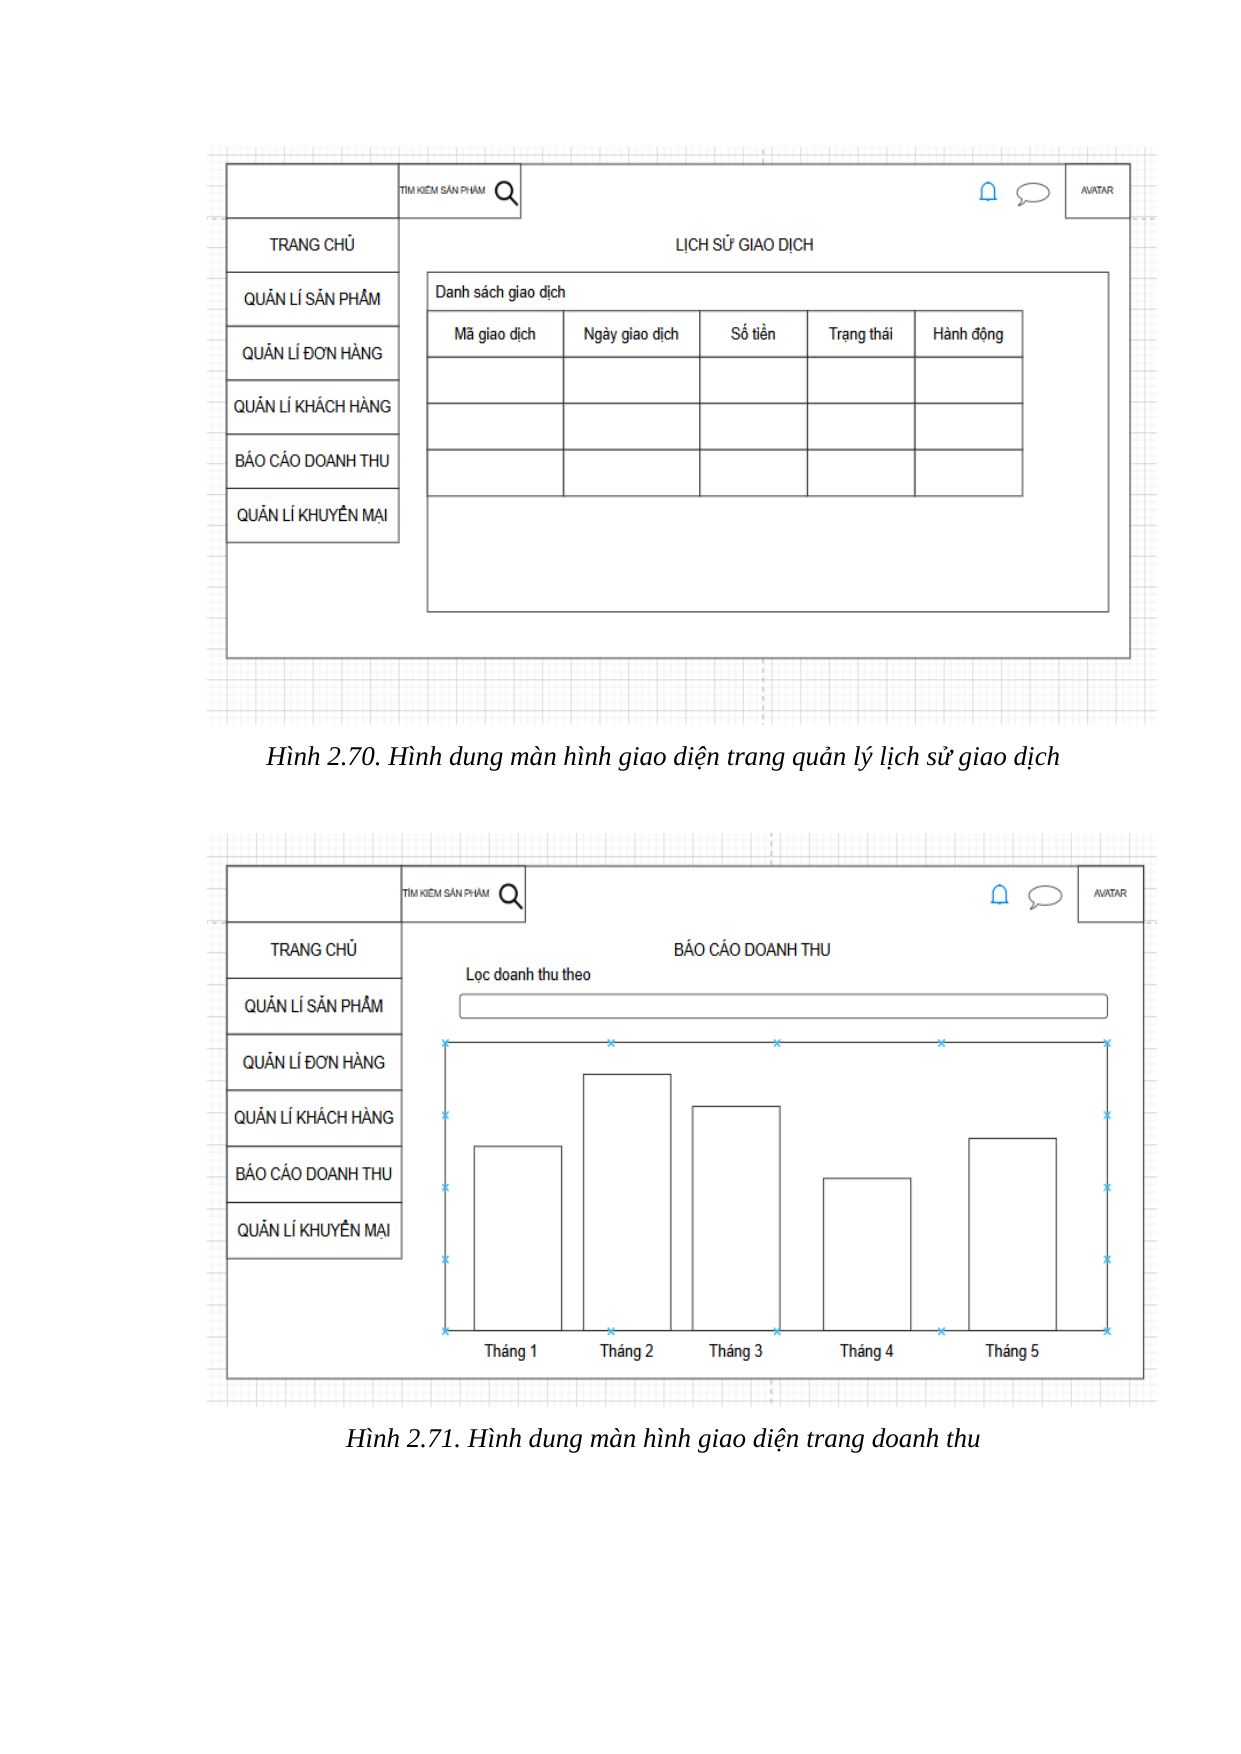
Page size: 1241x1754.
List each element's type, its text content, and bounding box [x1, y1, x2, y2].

text Hình 2.70. Hình dung màn hình giao diện trang quản lý lịch sử giao dịch [207, 740, 1122, 771]
text Hình 2.71. Hình dung màn hình giao diện trang doanh thu [207, 1422, 1122, 1453]
picture [206, 833, 1157, 1407]
picture [206, 147, 1157, 725]
